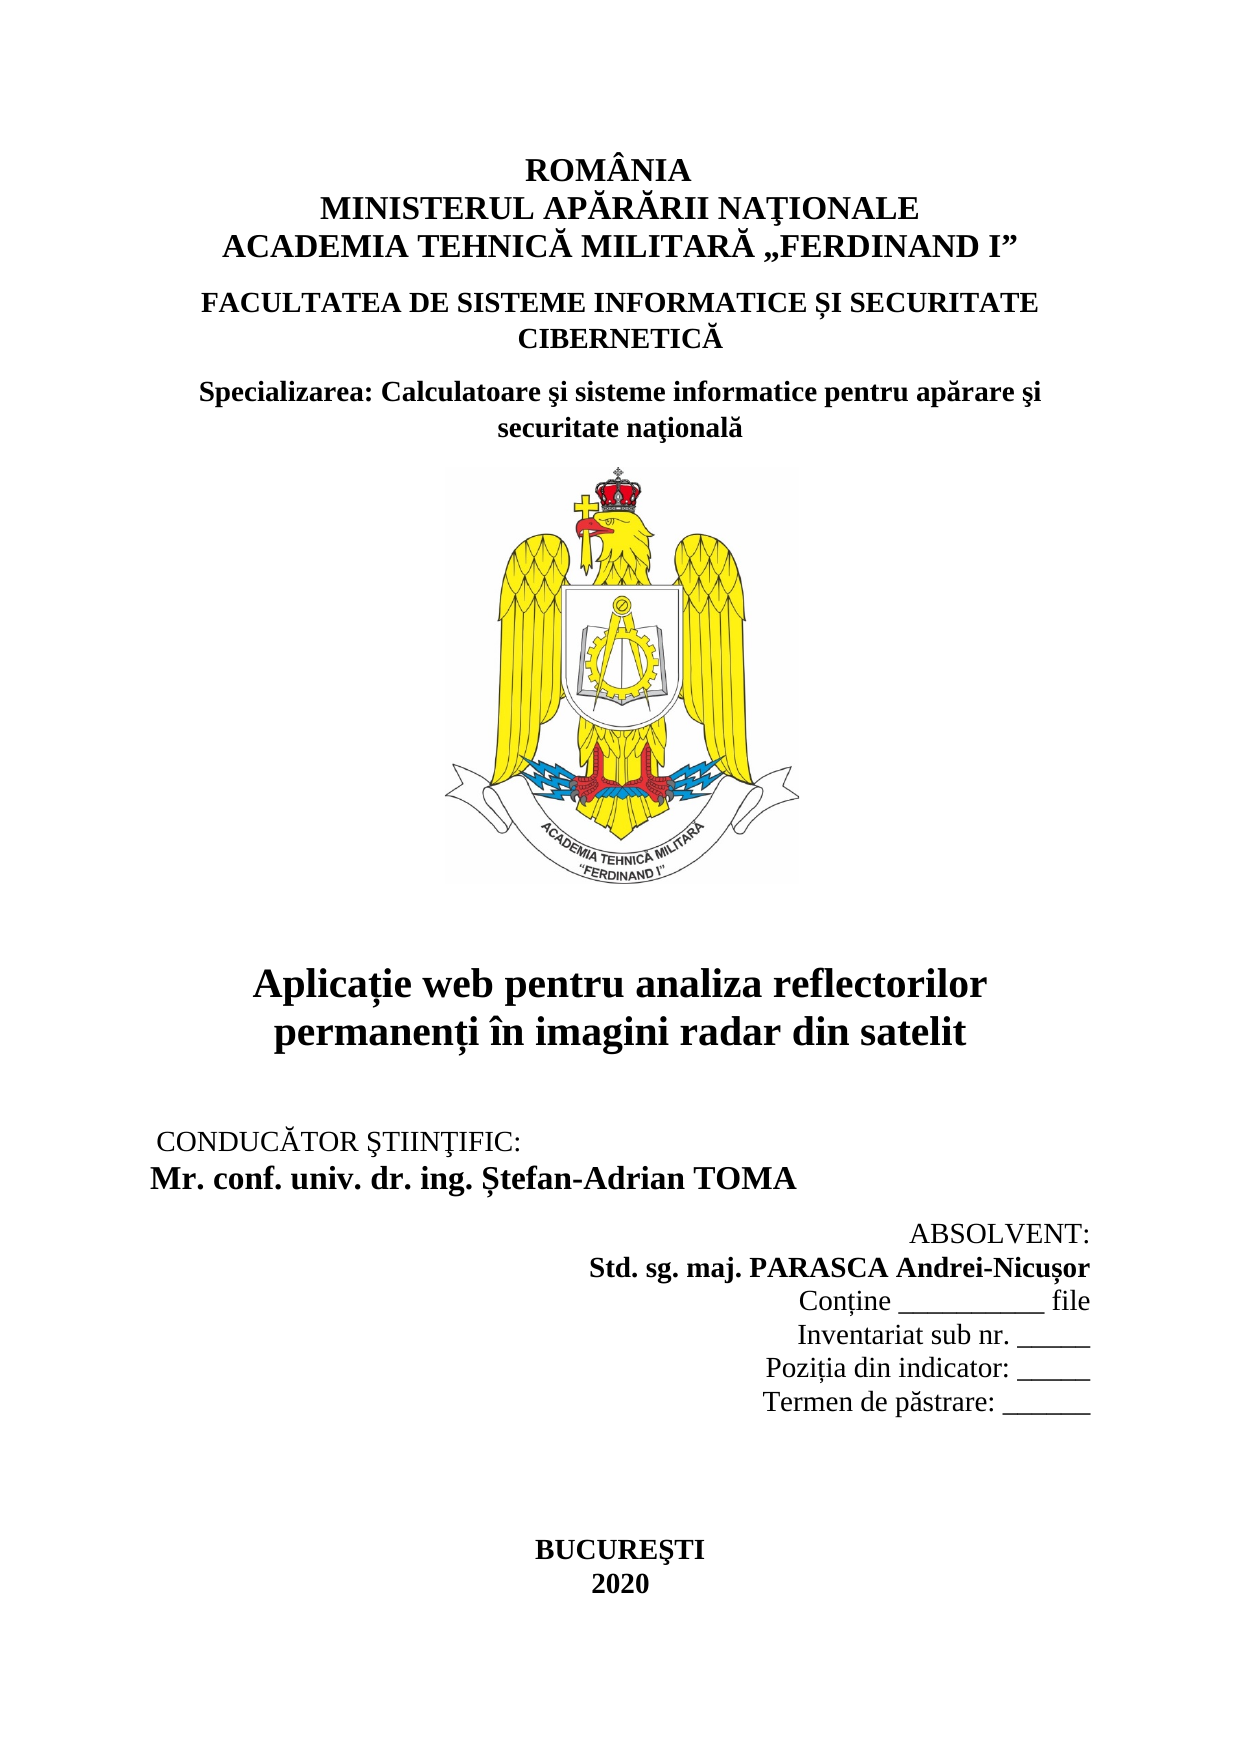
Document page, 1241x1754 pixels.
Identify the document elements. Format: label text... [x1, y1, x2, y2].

text MINISTERUL APĂRĂRII NAŢIONALE [150, 188, 1090, 227]
text Termen de păstrare: ______ [150, 1384, 1090, 1417]
text CONDUCĂTOR ŞTIINŢIFIC: [150, 1124, 1090, 1158]
text ABSOLVENT: [150, 1216, 1090, 1250]
text Mr. conf. univ. dr. ing. Ștefan-Adrian TOMA [150, 1158, 1090, 1196]
text 2020 [150, 1566, 1090, 1599]
text Aplicație web pentru analiza reflectorilor permanenți în imagini radar din satelit [150, 959, 1090, 1054]
text ACADEMIA TEHNICĂ MILITARĂ „FERDINAND I” [150, 227, 1090, 265]
text BUCUREŞTI [150, 1532, 1090, 1566]
text Inventariat sub nr. _____ [150, 1317, 1090, 1350]
text Poziția din indicator: _____ [150, 1350, 1090, 1384]
text Conține __________ file [150, 1283, 1090, 1317]
text Specializarea: Calculatoare şi sisteme informatice pentru apărare şi securitate naţională [150, 374, 1090, 443]
text ROMÂNIA [450, 150, 1090, 188]
text Std. sg. maj. PARASCA Andrei-Nicușor [150, 1250, 1090, 1283]
picture [444, 467, 800, 884]
text FACULTATEA DE SISTEME INFORMATICE ȘI SECURITATE CIBERNETICĂ [150, 285, 1090, 354]
